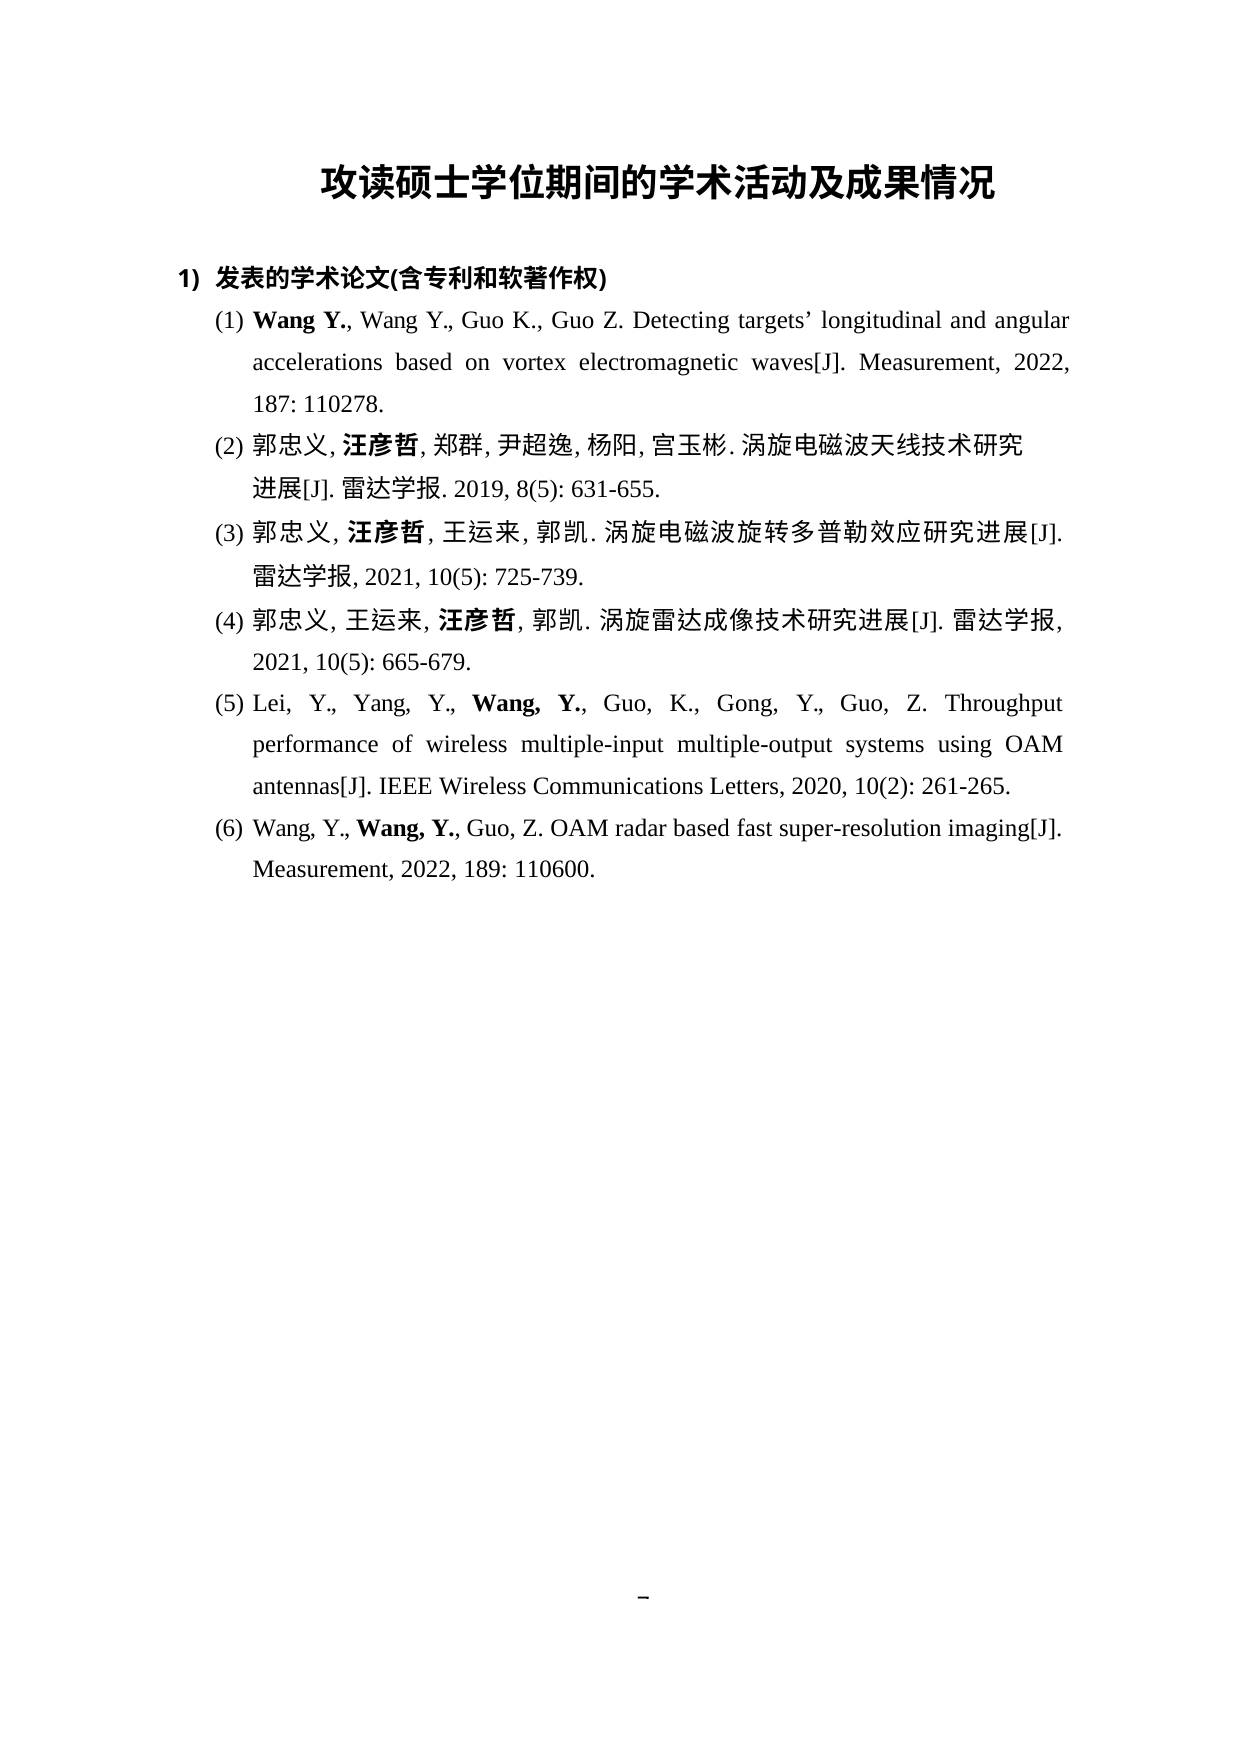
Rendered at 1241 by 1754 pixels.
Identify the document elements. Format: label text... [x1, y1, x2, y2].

text 进展[J]. 雷达学报. 2019, 8(5): 631-655. [252, 470, 1101, 504]
list Wang, Y., Wang, Y., Guo, Z. OAM radar based fast super-resolution imaging[J]. Measurement, 2022, 189: 110600. [215, 813, 1063, 883]
list 郭忠义, 汪彦哲, 郑群, 尹超逸, 杨阳, 宫玉彬. 涡旋电磁波天线技术研究 [214, 430, 1101, 461]
text 攻读硕士学位期间的学术活动及成果情况 [263, 157, 1053, 208]
list Lei, Y., Yang, Y., Wang, Y., Guo, K., Gong, Y., Guo, Z. Throughput performance of wireless multiple-input multiple-output systems using OAM antennas[J]. IEEE Wireless Communications Letters, 2020, 10(2): 261-265. [215, 688, 1063, 800]
subtitle 发表的学术论文(含专利和软著作权) [177, 260, 1101, 294]
list Wang Y., Wang Y., Guo K., Guo Z. Detecting targets’ longitudinal and angular accelerations based on vortex electromagnetic waves[J]. Measurement, 2022, 187: 110278. [215, 305, 1070, 417]
list 郭忠义, 王运来, 汪彦哲, 郭凯. 涡旋雷达成像技术研究进展[J]. 雷达学报, 2021, 10(5): 665-679. [215, 603, 1063, 676]
list 郭忠义, 汪彦哲, 王运来, 郭凯. 涡旋电磁波旋转多普勒效应研究进展[J]. 雷达学报, 2021, 10(5): 725-739. [215, 514, 1063, 592]
